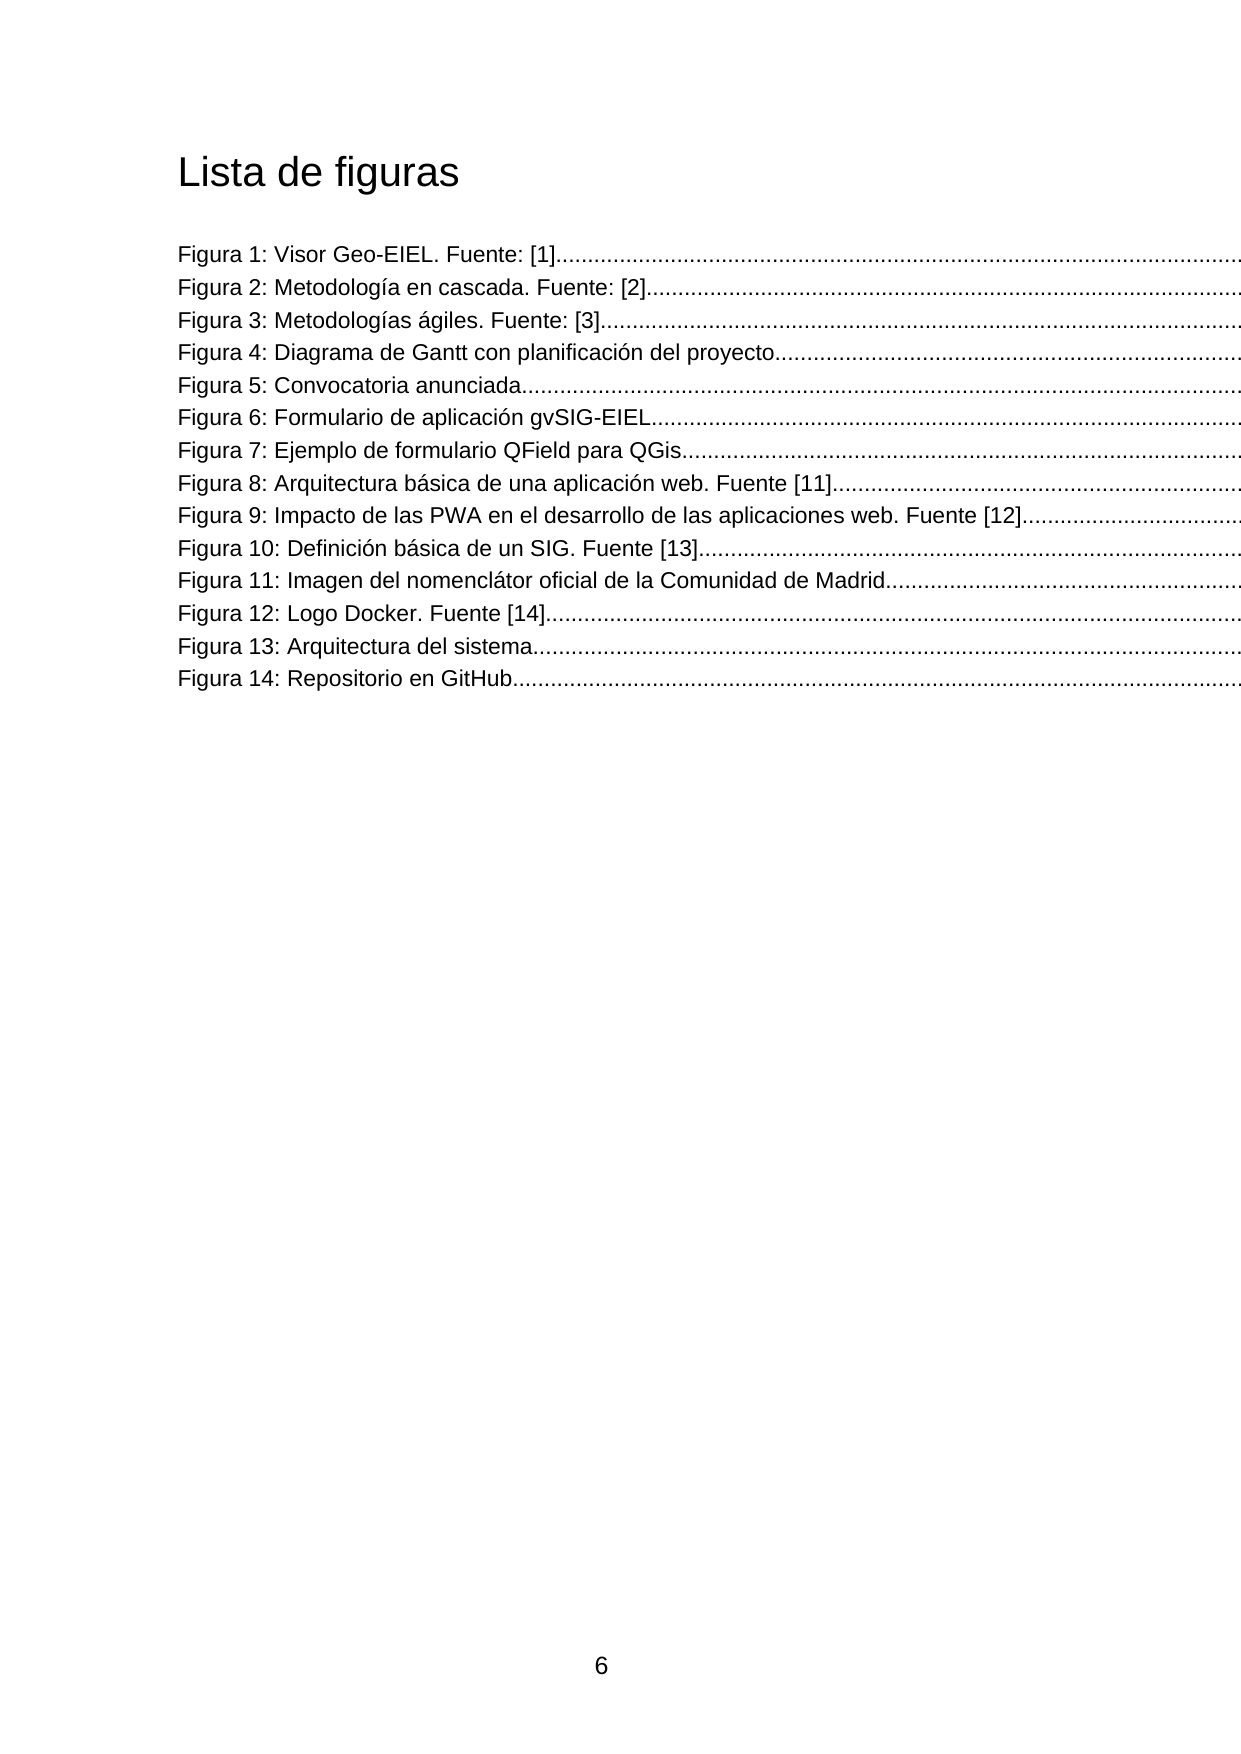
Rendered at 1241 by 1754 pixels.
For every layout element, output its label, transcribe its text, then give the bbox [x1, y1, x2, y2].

text Lista de figuras [177, 148, 1063, 196]
